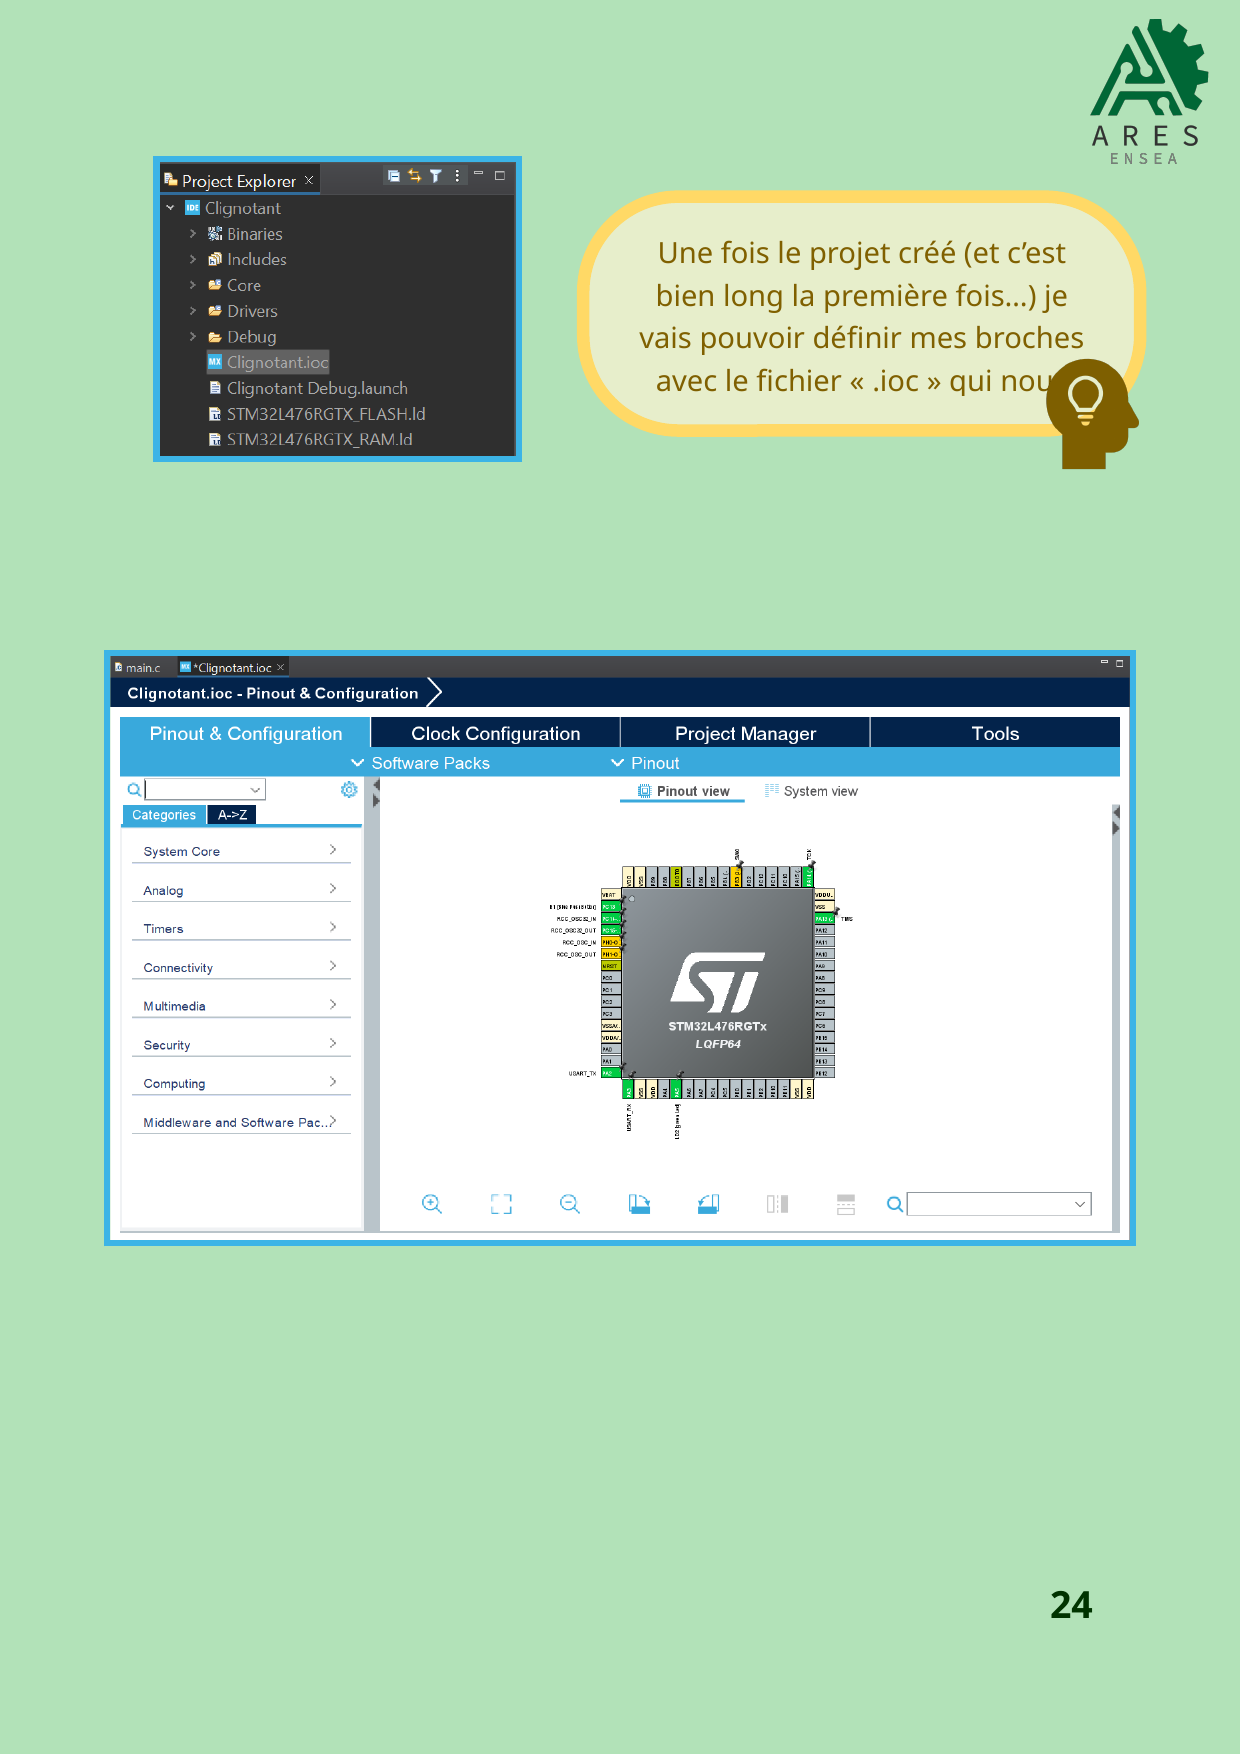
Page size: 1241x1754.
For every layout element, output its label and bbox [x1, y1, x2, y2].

picture [1063, 13, 1230, 179]
picture [1027, 351, 1158, 482]
picture [110, 656, 1130, 1240]
picture [160, 162, 516, 456]
